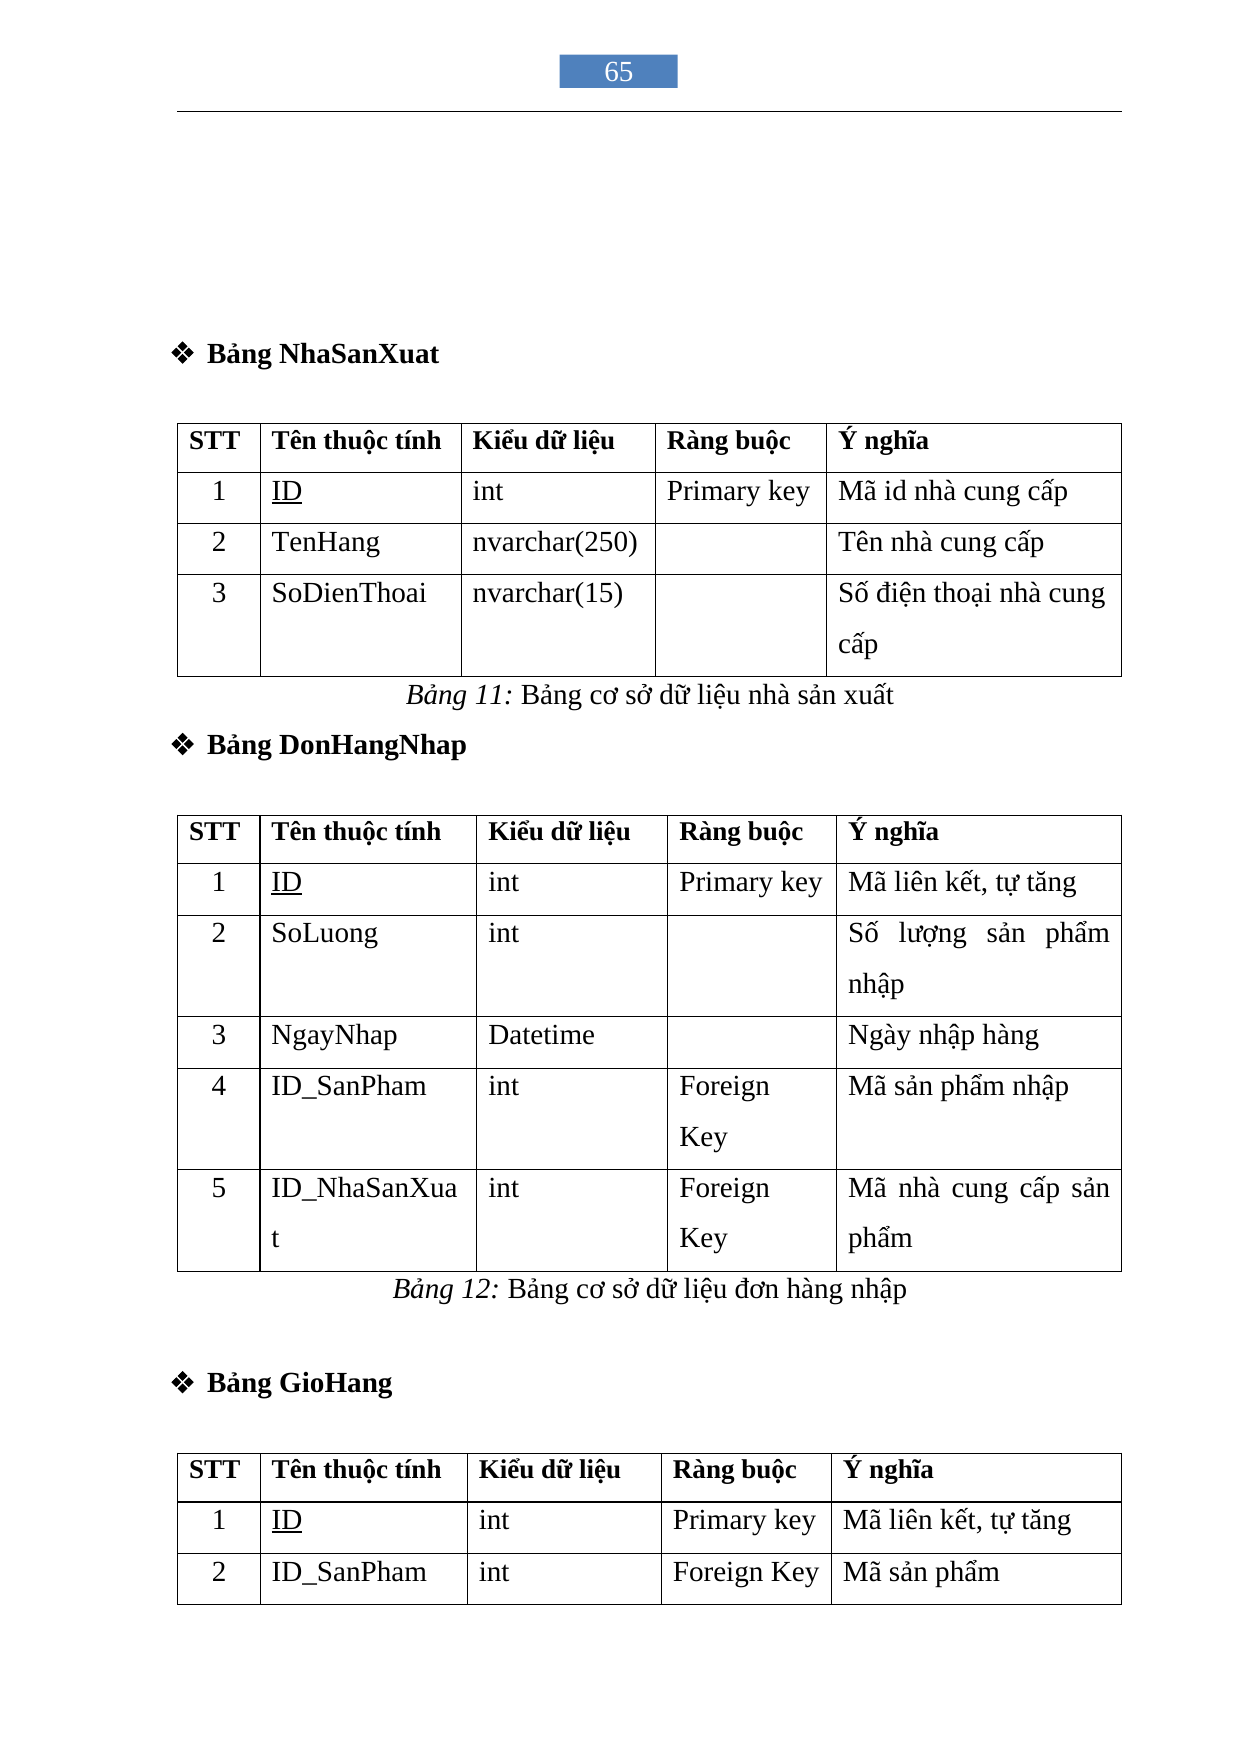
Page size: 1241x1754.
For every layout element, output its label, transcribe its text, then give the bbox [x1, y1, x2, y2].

text Bảng 12: Bảng cơ sở dữ liệu đơn hàng nhập [177, 1272, 1122, 1305]
text Bảng 11: Bảng cơ sở dữ liệu nhà sản xuất [177, 677, 1122, 711]
table_cell 2 [178, 524, 260, 574]
table_cell TenHang [261, 524, 461, 574]
table_header Tên thuộc tính [261, 816, 476, 863]
table_header Tên thuộc tính [261, 424, 461, 472]
table_cell SoDienThoai [261, 575, 461, 676]
table_header Ý nghĩa [832, 1454, 1121, 1501]
table_cell ID_SanPham [261, 1554, 467, 1604]
table_header Ràng buộc [668, 816, 836, 863]
table_header Ý nghĩa [827, 424, 1121, 472]
table_cell NgayNhap [261, 1017, 476, 1067]
table_cell 2 [178, 916, 259, 1016]
table_cell Mã sản phẩm [832, 1554, 1121, 1604]
table_cell Ngày nhập hàng [837, 1017, 1121, 1067]
table_cell 4 [178, 1069, 259, 1169]
table_cell Mã liên kết, tự tăng [832, 1503, 1121, 1553]
table_header STT [178, 816, 259, 863]
table_cell [656, 575, 826, 676]
table_cell ID_NhaSanXuat [261, 1170, 476, 1271]
table_header Ý nghĩa [837, 816, 1121, 863]
table_cell SoLuong [261, 916, 476, 1016]
table_cell Mã id nhà cung cấp [827, 473, 1121, 523]
list Bảng DonHangNhap [169, 727, 1122, 761]
table_cell int [462, 473, 655, 523]
table_cell 1 [178, 473, 260, 523]
table_cell 3 [178, 575, 260, 676]
table_header STT [178, 424, 260, 472]
table_cell Mã sản phẩm nhập [837, 1069, 1121, 1169]
table_cell int [468, 1503, 661, 1553]
table_cell ID [261, 864, 476, 914]
table_cell Tên nhà cung cấp [827, 524, 1121, 574]
table_cell Datetime [477, 1017, 667, 1067]
list Bảng NhaSanXuat [169, 336, 1122, 369]
table_cell 1 [178, 864, 259, 914]
table_cell [668, 1017, 836, 1067]
table_header Kiểu dữ liệu [468, 1454, 661, 1501]
table_cell [656, 524, 826, 574]
list Bảng GioHang [169, 1365, 1122, 1399]
table_header Kiểu dữ liệu [477, 816, 667, 863]
table_cell nvarchar(15) [462, 575, 655, 676]
table_cell Số lượng sản phẩm nhập [837, 916, 1121, 1016]
table_cell Foreign Key [668, 1069, 836, 1169]
table_cell 2 [178, 1554, 260, 1604]
table_header Kiểu dữ liệu [462, 424, 655, 472]
table_cell Foreign Key [668, 1170, 836, 1271]
table_cell [668, 916, 836, 1016]
table_cell 5 [178, 1170, 259, 1271]
table_header Ràng buộc [662, 1454, 831, 1501]
table_cell int [477, 916, 667, 1016]
table_header Ràng buộc [656, 424, 826, 472]
table_cell int [468, 1554, 661, 1604]
table_cell Số điện thoại nhà cung cấp [827, 575, 1121, 676]
table_header Tên thuộc tính [261, 1454, 467, 1501]
table_cell int [477, 1170, 667, 1271]
table_cell Foreign Key [662, 1554, 831, 1604]
table_cell Primary key [656, 473, 826, 523]
table_cell ID [261, 473, 461, 523]
table_cell Mã liên kết, tự tăng [837, 864, 1121, 914]
table_cell 1 [178, 1503, 260, 1553]
table_cell 3 [178, 1017, 259, 1067]
table_cell Mã nhà cung cấp sản phẩm [837, 1170, 1121, 1271]
table_cell nvarchar(250) [462, 524, 655, 574]
table_cell int [477, 1069, 667, 1169]
table_cell Primary key [668, 864, 836, 914]
table_cell ID_SanPham [261, 1069, 476, 1169]
table_header STT [178, 1454, 260, 1501]
table_cell int [477, 864, 667, 914]
table_cell ID [261, 1503, 467, 1553]
table_cell Primary key [662, 1503, 831, 1553]
